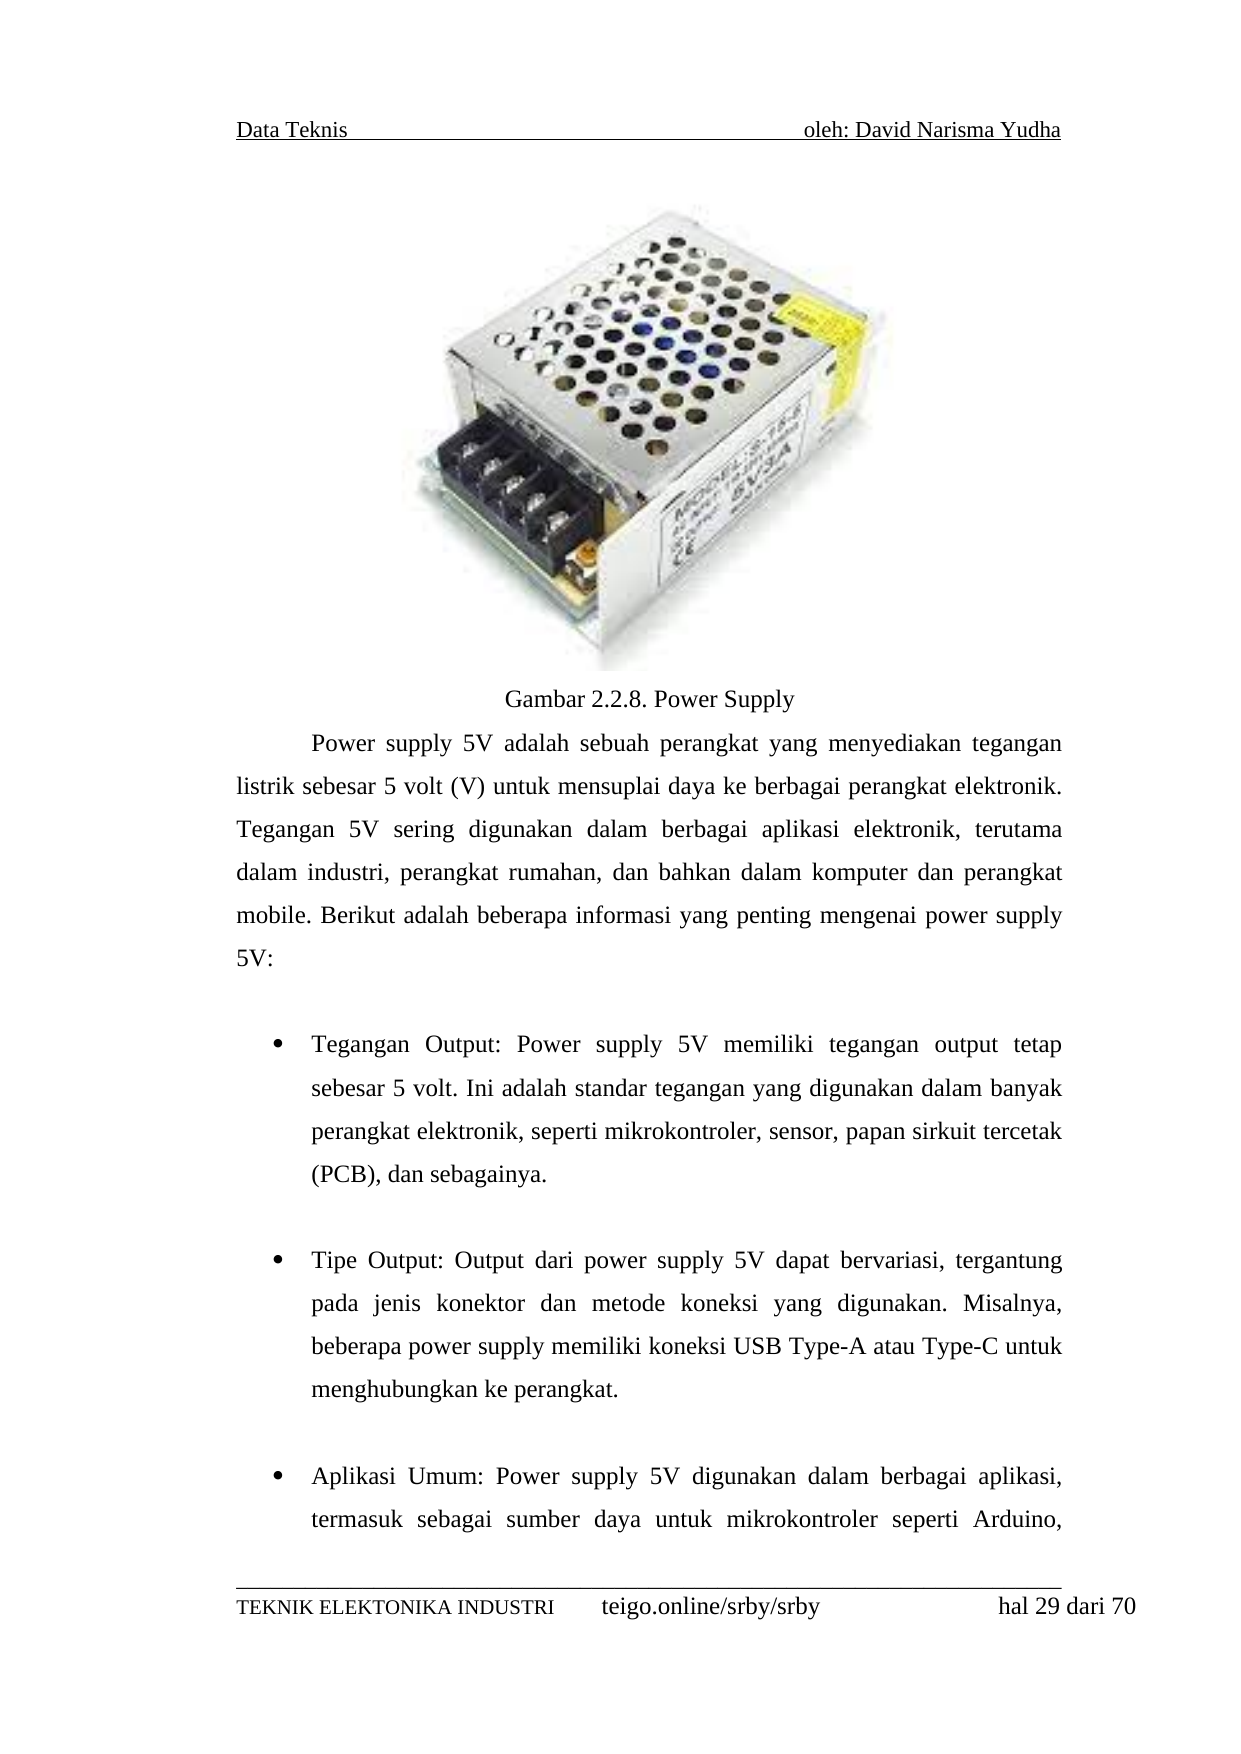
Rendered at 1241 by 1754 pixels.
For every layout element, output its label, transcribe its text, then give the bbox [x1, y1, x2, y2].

picture [362, 200, 937, 671]
list Tipe Output: Output dari power supply 5V dapat bervariasi, tergantung pada jenis konektor dan metode koneksi yang digunakan. Misalnya, beberapa power supply memiliki koneksi USB Type-A atau Type-C untuk menghubungkan ke perangkat. [274, 1245, 1063, 1403]
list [274, 1461, 1063, 1533]
list Tegangan Output: Power supply 5V memiliki tegangan output tetap sebesar 5 volt. Ini adalah standar tegangan yang digunakan dalam banyak perangkat elektronik, seperti mikrokontroler, sensor, papan sirkuit tercetak (PCB), dan sebagainya. [274, 1029, 1063, 1188]
text Gambar 2.2.8. Power Supply [236, 684, 1063, 713]
text Power supply 5V adalah sebuah perangkat yang menyediakan tegangan listrik sebesar 5 volt (V) untuk mensuplai daya ke berbagai perangkat elektronik. Tegangan 5V sering digunakan dalam berbagai aplikasi elektronik, terutama dalam industri, perangkat rumahan, dan bahkan dalam komputer dan perangkat mobile. Berikut adalah beberapa informasi yang penting mengenai power supply 5V: [236, 728, 1063, 972]
